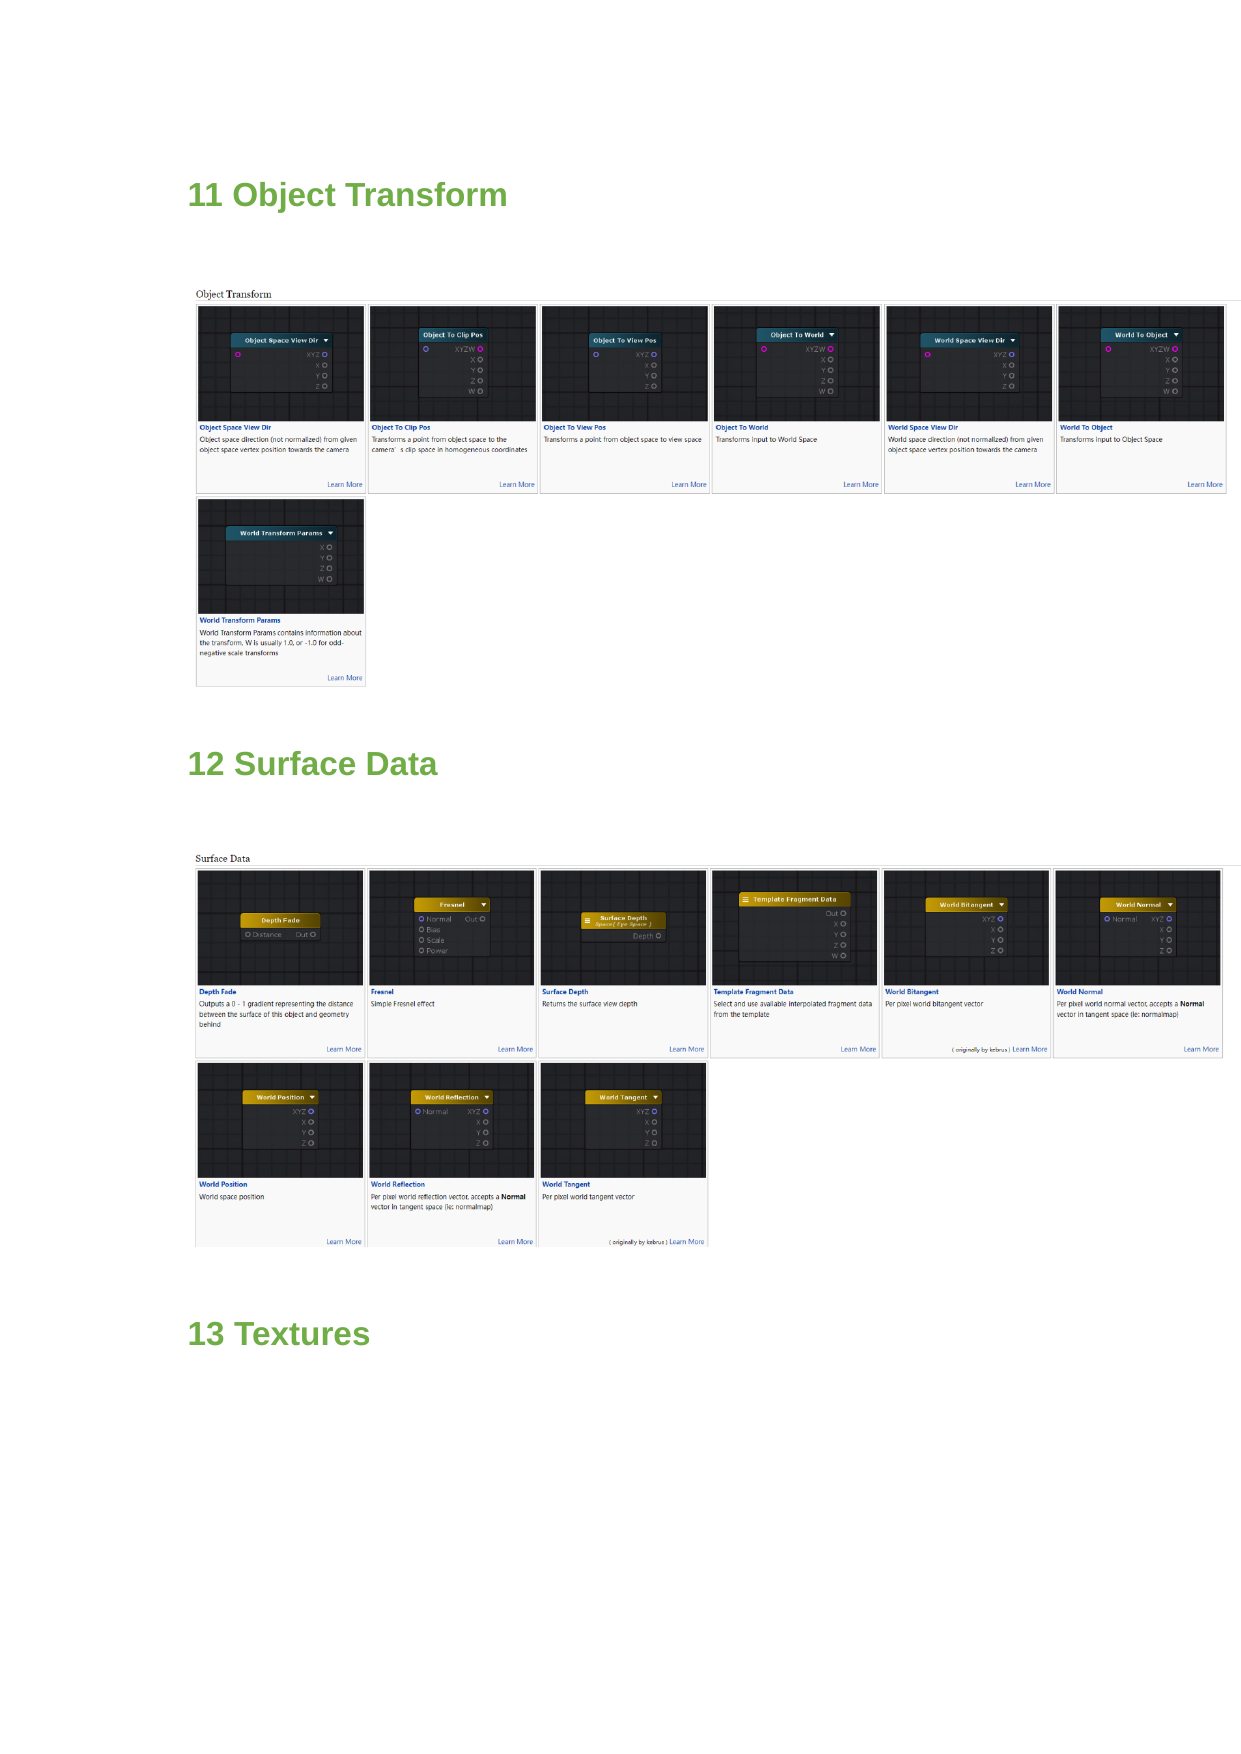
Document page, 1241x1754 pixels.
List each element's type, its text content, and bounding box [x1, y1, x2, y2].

subtitle 13 Textures [187, 1301, 1053, 1366]
picture [187, 851, 1241, 1247]
subtitle 12 Surface Data [187, 731, 1053, 796]
subtitle 11 Object Transform [187, 162, 1053, 227]
picture [187, 281, 1241, 689]
